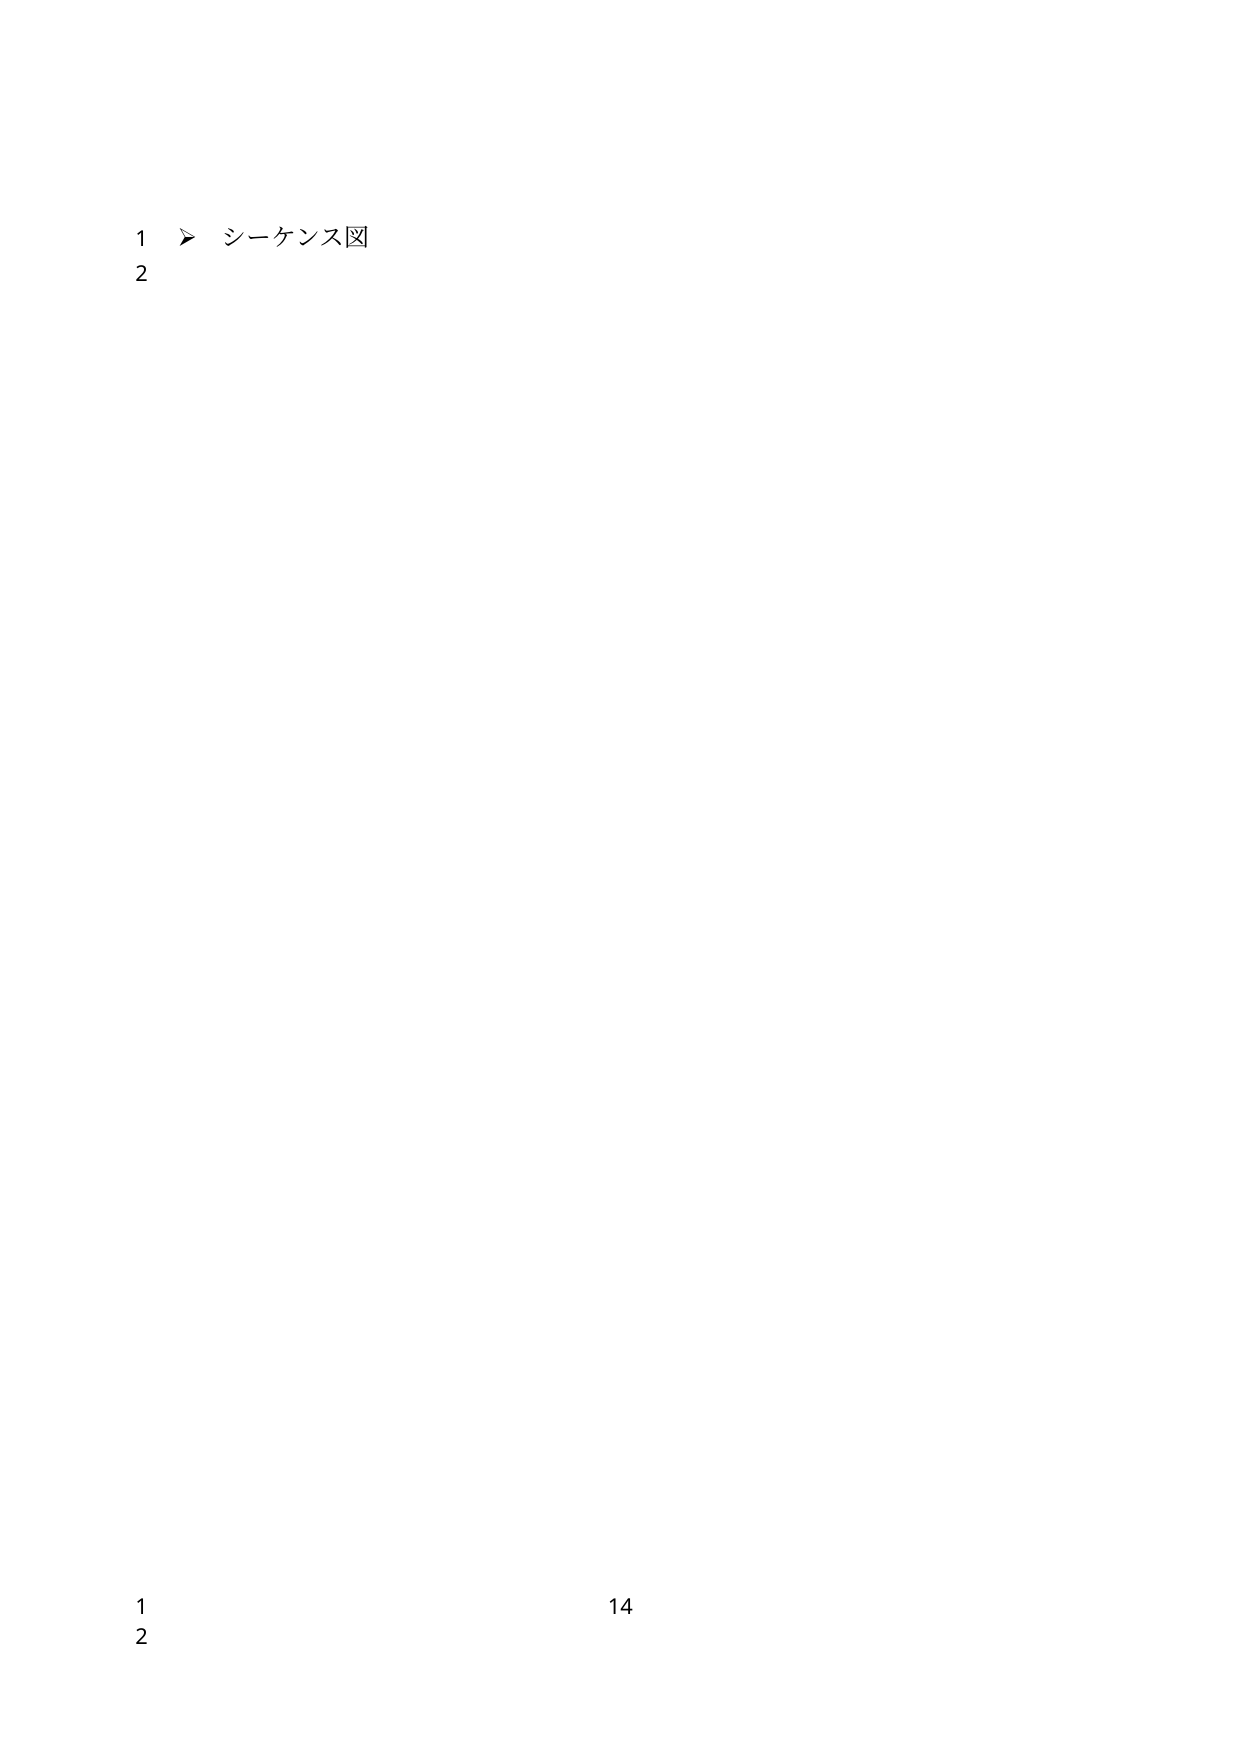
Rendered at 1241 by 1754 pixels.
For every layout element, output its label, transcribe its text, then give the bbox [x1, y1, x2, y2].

list シーケンス図 [177, 217, 1063, 254]
